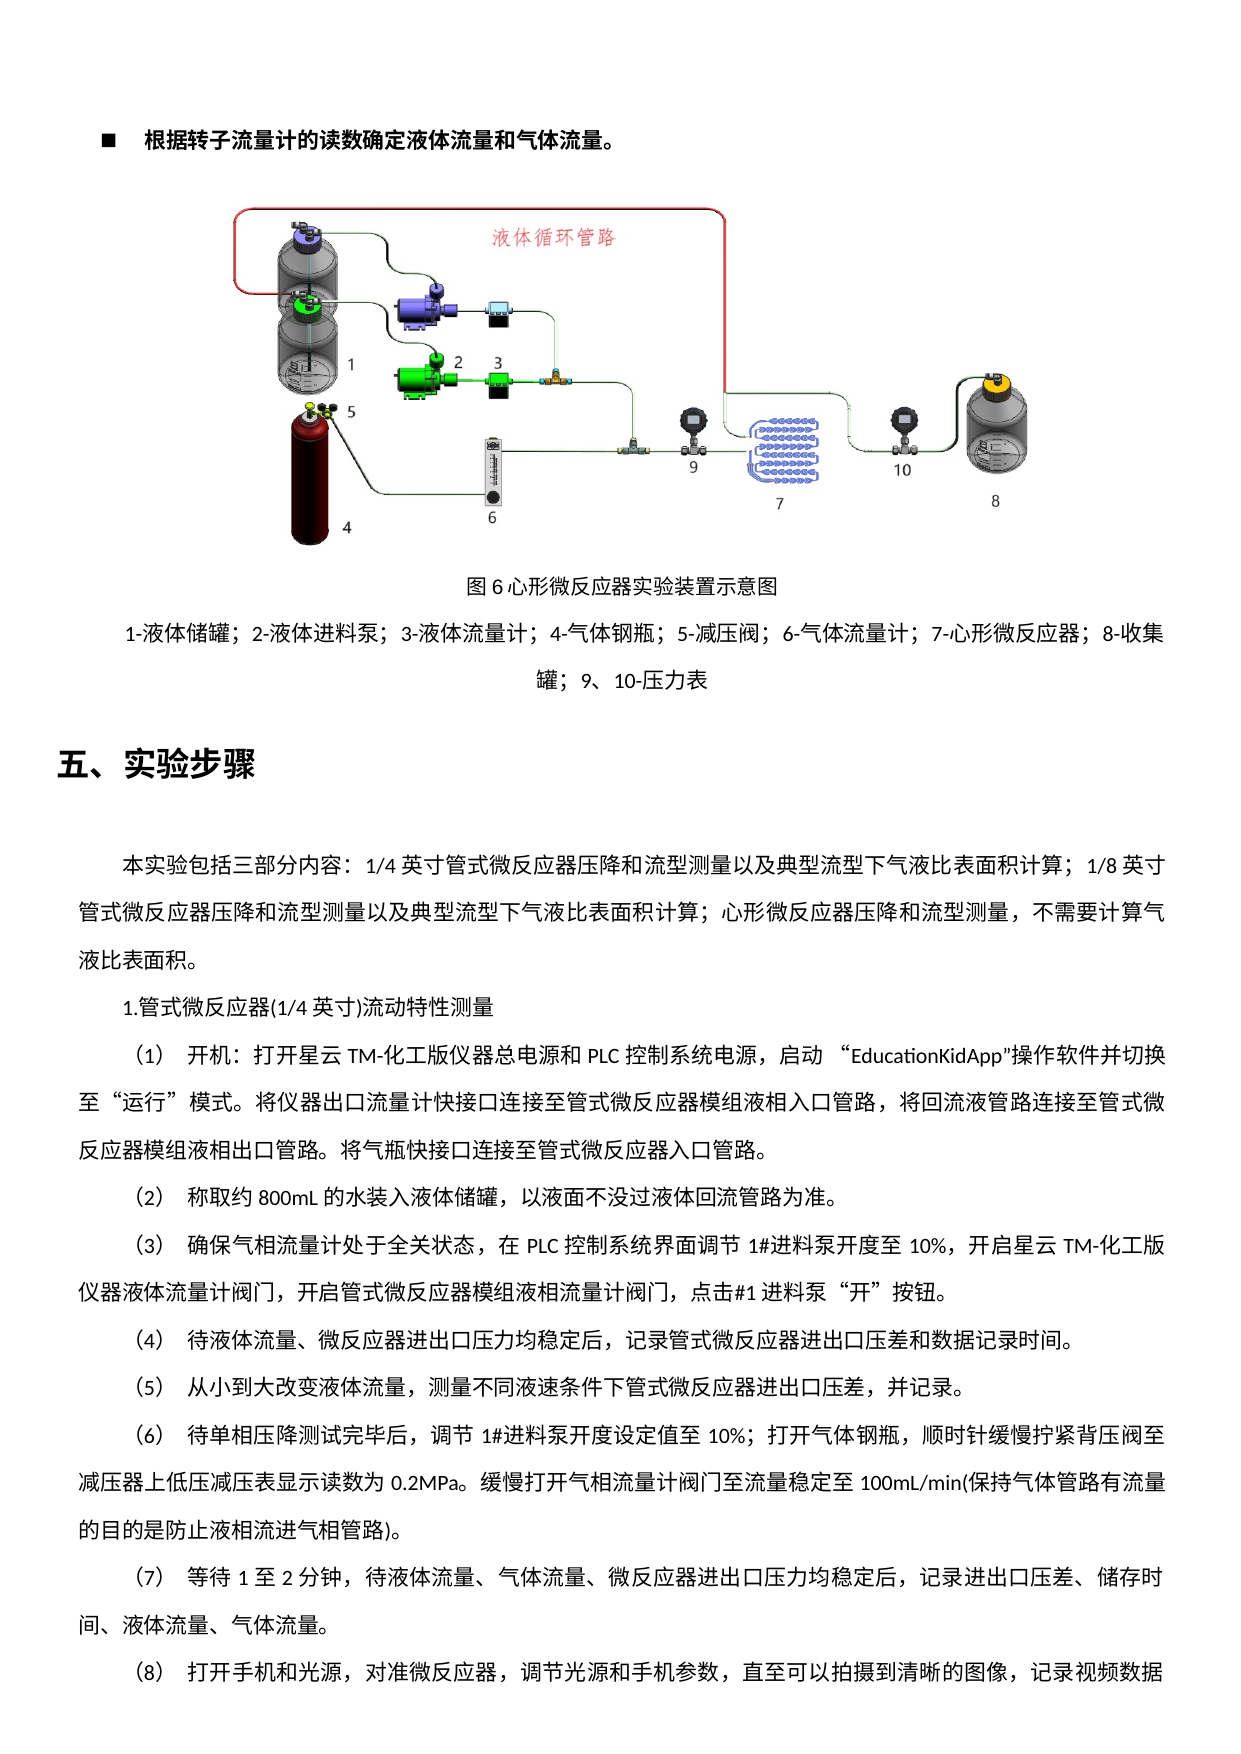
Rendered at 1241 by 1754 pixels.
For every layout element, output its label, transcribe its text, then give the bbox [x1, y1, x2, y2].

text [78, 1655, 1166, 1687]
list 根据转子流量计的读数确定液体流量和气体流量。 [100, 123, 1188, 154]
text 图 6心形微反应器实验装置示意图 [56, 570, 1188, 601]
picture [189, 170, 1055, 557]
text 本实验包括三部分内容：1/4 英寸管式微反应器压降和流型测量以及典型流型下气液比表面积计算；1/8 英寸管式微反应器压降和流型测量以及典型流型下气液比表面积计算；心形微反应器压降和流型测量，不需要计算气液比表面积。 [78, 848, 1166, 974]
text （6） 待单相压降测试完毕后，调节 1#进料泵开度设定值至 10%；打开气体钢瓶，顺时针缓慢拧紧背压阀至减压器上低压减压表显示读数为 0.2MPa。缓慢打开气相流量计阀门至流量稳定至 100mL/min(保持气体管路有流量的目的是防止液相流进气相管路)。 [78, 1418, 1166, 1544]
text （5） 从小到大改变液体流量，测量不同液速条件下管式微反应器进出口压差，并记录。 [78, 1370, 1166, 1402]
text 1-液体储罐；2-液体进料泵；3-液体流量计；4-气体钢瓶；5-减压阀；6-气体流量计；7-心形微反应器；8-收集罐；9、10-压力表 [78, 616, 1166, 695]
text （1） 开机：打开星云 TM-化工版仪器总电源和 PLC 控制系统电源，启动 “EducationKidApp”操作软件并切换至“运行”模式。将仪器出口流量计快接口连接至管式微反应器模组液相入口管路，将回流液管路连接至管式微反应器模组液相出口管路。将气瓶快接口连接至管式微反应器入口管路。 [78, 1038, 1166, 1164]
text （2） 称取约 800mL 的水装入液体储罐，以液面不没过液体回流管路为准。 [78, 1180, 1166, 1212]
text （4） 待液体流量、微反应器进出口压力均稳定后，记录管式微反应器进出口压差和数据记录时间。 [78, 1323, 1166, 1354]
text 1.管式微反应器(1/4 英寸)流动特性测量 [78, 990, 1166, 1022]
text （3） 确保气相流量计处于全关状态，在 PLC 控制系统界面调节 1#进料泵开度至 10%，开启星云 TM-化工版仪器液体流量计阀门，开启管式微反应器模组液相流量计阀门，点击#1 进料泵“开”按钮。 [78, 1228, 1166, 1307]
subtitle 五、实验步骤 [56, 738, 1188, 786]
text （7） 等待 1 至 2 分钟，待液体流量、气体流量、微反应器进出口压力均稳定后，记录进出口压差、储存时间、液体流量、气体流量。 [78, 1560, 1166, 1639]
